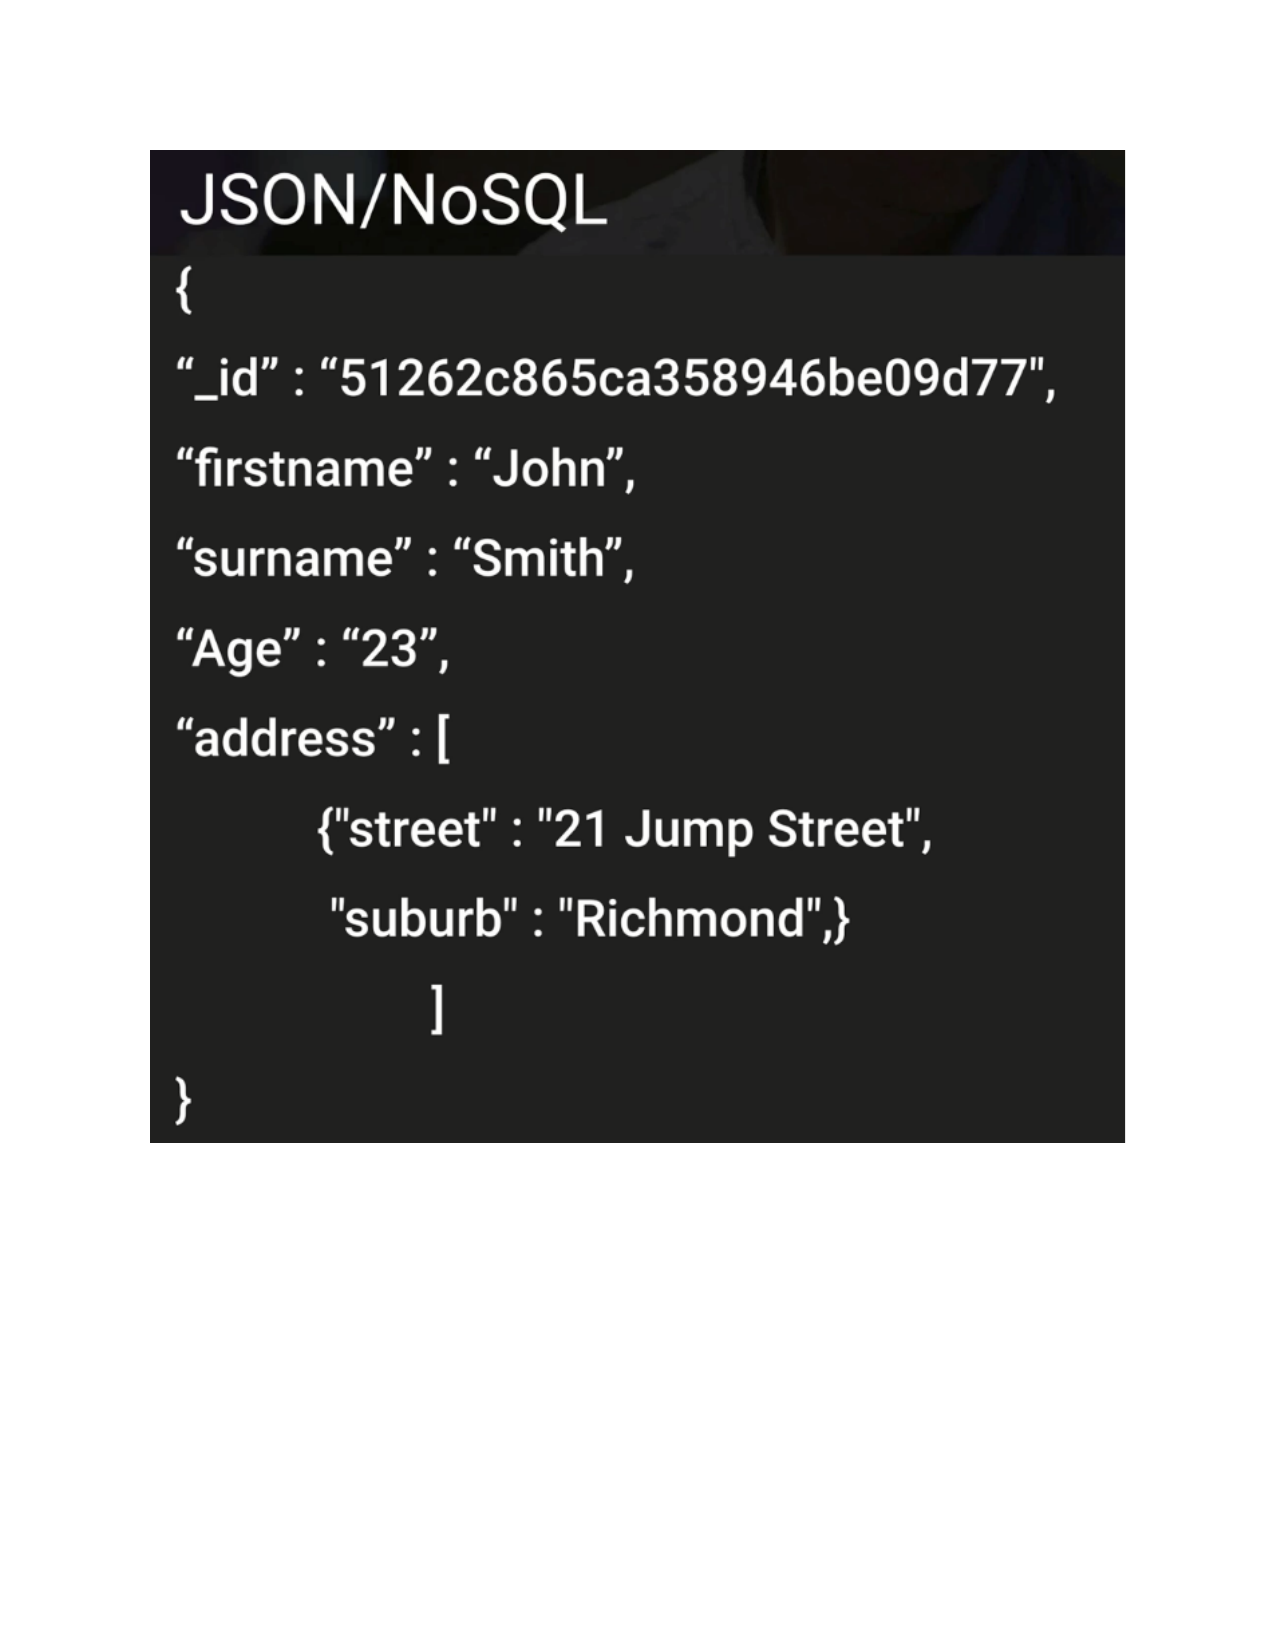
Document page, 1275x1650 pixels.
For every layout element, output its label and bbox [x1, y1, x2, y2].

picture [150, 150, 1125, 1143]
